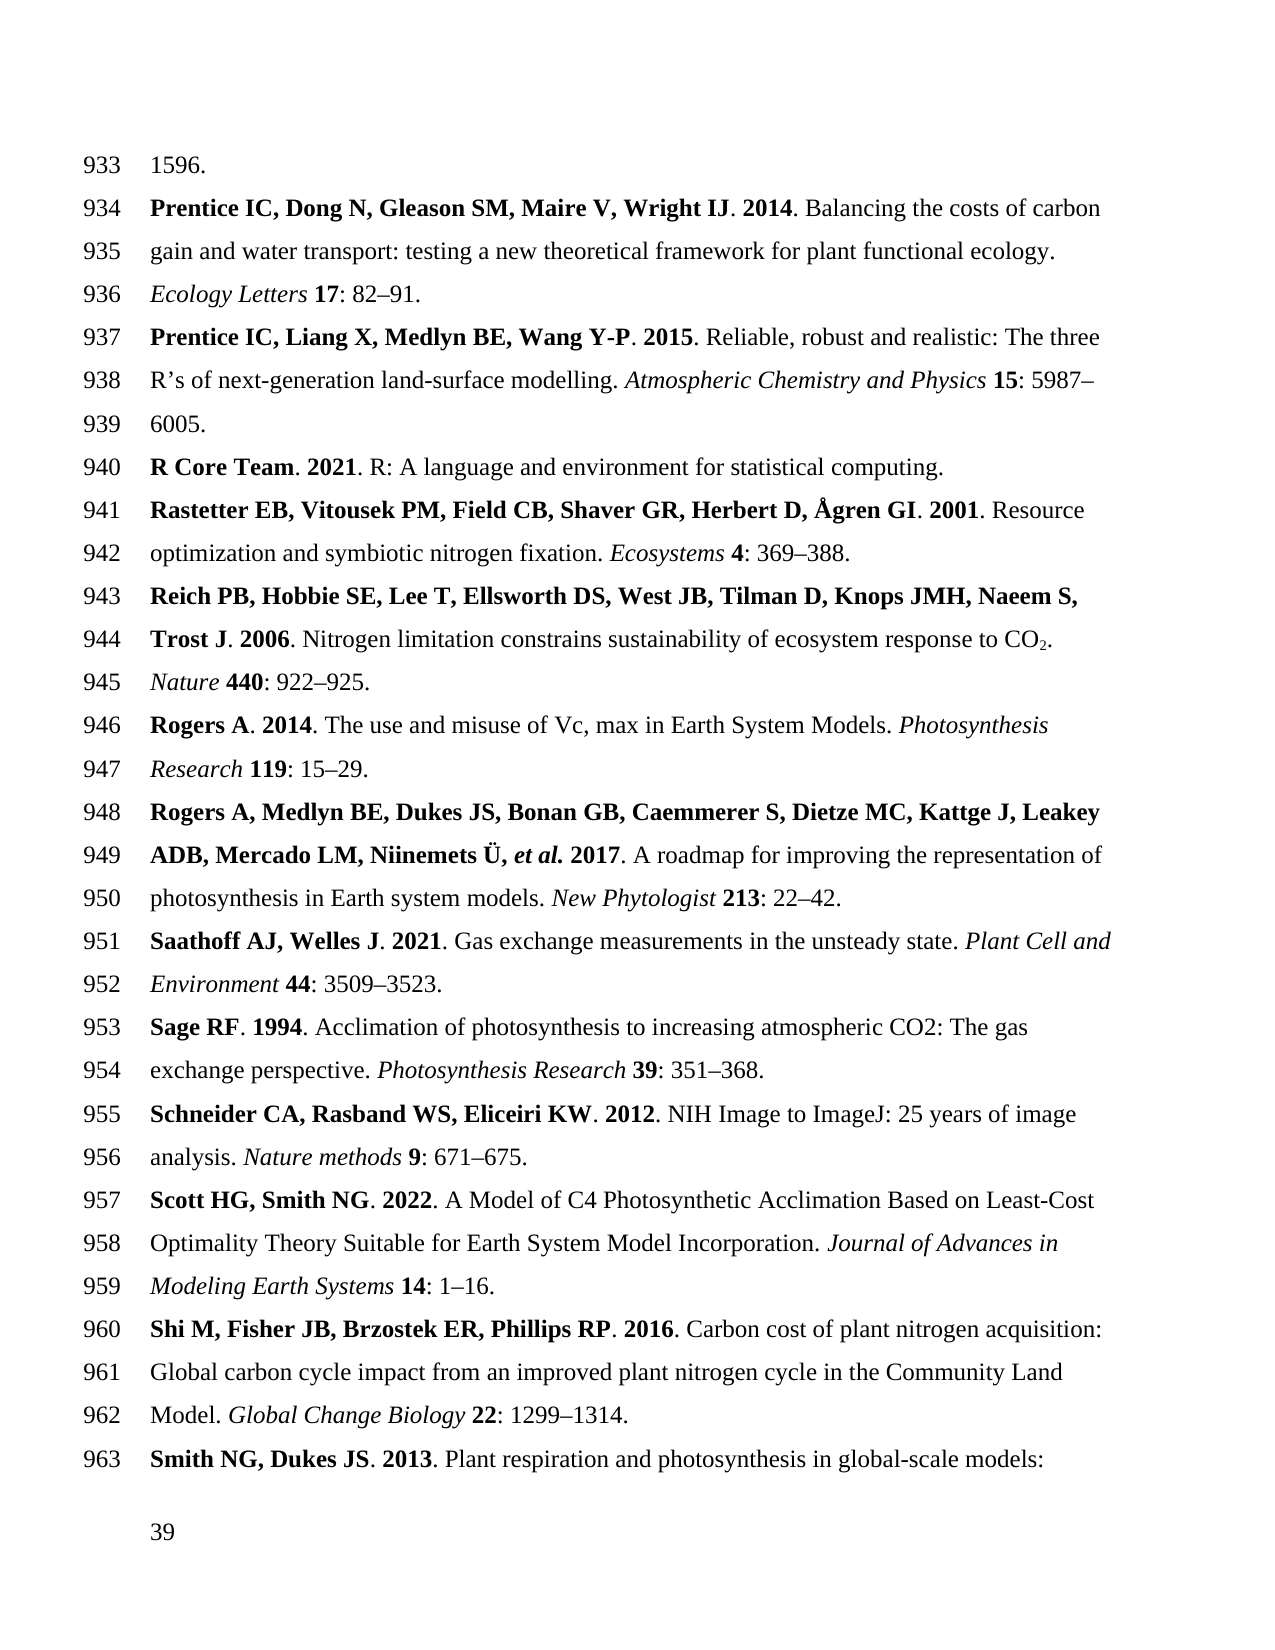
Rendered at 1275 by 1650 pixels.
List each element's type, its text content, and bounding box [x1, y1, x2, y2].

text Reich PB, Hobbie SE, Lee T, Ellsworth DS, West JB, Tilman D, Knops JMH, Naeem S, Trost J. 2006. Nitrogen limitation constrains sustainability of ecosystem response to CO2. Nature 440: 922–925. [150, 581, 1125, 696]
text Saathoff AJ, Welles J. 2021. Gas exchange measurements in the unsteady state. Plant Cell and Environment 44: 3509–3523. [150, 926, 1125, 998]
text R Core Team. 2021. R: A language and environment for statistical computing. [150, 452, 1125, 481]
text Prentice IC, Dong N, Gleason SM, Maire V, Wright IJ. 2014. Balancing the costs of carbon gain and water transport: testing a new theoretical framework for plant functional ecology. Ecology Letters 17: 82–91. [150, 193, 1125, 308]
text Scott HG, Smith NG. 2022. A Model of C4 Photosynthetic Acclimation Based on Least-Cost Optimality Theory Suitable for Earth System Model Incorporation. Journal of Advances in Modeling Earth Systems 14: 1–16. [150, 1185, 1125, 1300]
text Rogers A. 2014. The use and misuse of Vc, max in Earth System Models. Photosynthesis Research 119: 15–29. [150, 711, 1125, 782]
text Prentice IC, Liang X, Medlyn BE, Wang Y-P. 2015. Reliable, robust and realistic: The three R’s of next-generation land-surface modelling. Atmospheric Chemistry and Physics 15: 5987–6005. [150, 322, 1125, 437]
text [150, 150, 1125, 179]
text Rogers A, Medlyn BE, Dukes JS, Bonan GB, Caemmerer S, Dietze MC, Kattge J, Leakey ADB, Mercado LM, Niinemets Ü, et al. 2017. A roadmap for improving the representation of photosynthesis in Earth system models. New Phytologist 213: 22–42. [150, 797, 1125, 912]
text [150, 1444, 1125, 1472]
text Rastetter EB, Vitousek PM, Field CB, Shaver GR, Herbert D, Ågren GI. 2001. Resource optimization and symbiotic nitrogen fixation. Ecosystems 4: 369–388. [150, 495, 1125, 567]
text Schneider CA, Rasband WS, Eliceiri KW. 2012. NIH Image to ImageJ: 25 years of image analysis. Nature methods 9: 671–675. [150, 1099, 1125, 1171]
text Sage RF. 1994. Acclimation of photosynthesis to increasing atmospheric CO2: The gas exchange perspective. Photosynthesis Research 39: 351–368. [150, 1012, 1125, 1084]
text Shi M, Fisher JB, Brzostek ER, Phillips RP. 2016. Carbon cost of plant nitrogen acquisition: Global carbon cycle impact from an improved plant nitrogen cycle in the Community Land Model. Global Change Biology 22: 1299–1314. [150, 1314, 1125, 1429]
